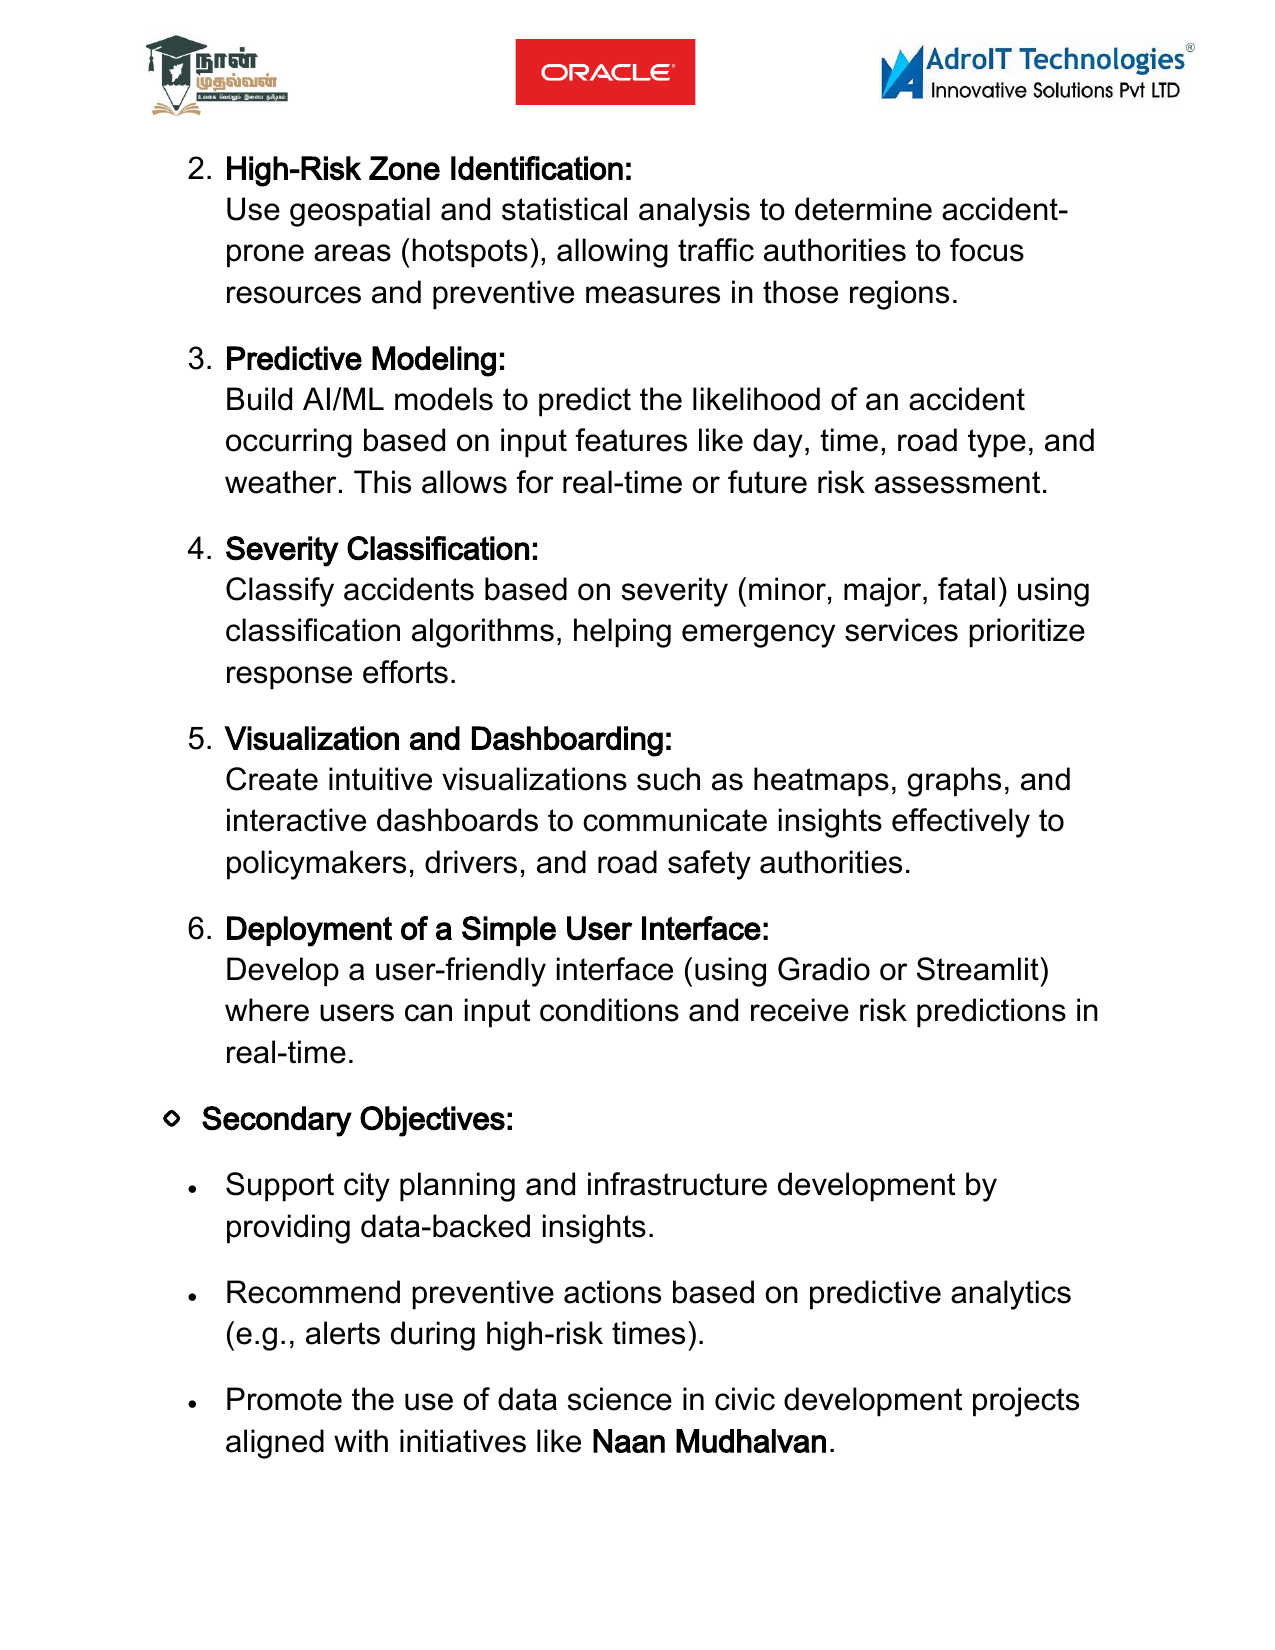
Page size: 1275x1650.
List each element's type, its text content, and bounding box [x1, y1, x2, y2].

list Severity Classification: Classify accidents based on severity (minor, major, fatal) using classification algorithms, helping emergency services prioritize response efforts. [187, 530, 1125, 690]
list Deployment of a Simple User Interface: Develop a user-friendly interface (using Gradio or Streamlit) where users can input conditions and receive risk predictions in real-time. [187, 910, 1125, 1070]
text 🔹 Secondary Objectives: [150, 1100, 1125, 1136]
list Support city planning and infrastructure development by providing data-backed insights. [187, 1166, 1125, 1243]
list Predictive Modeling: Build AI/ML models to predict the likelihood of an accident occurring based on input features like day, time, road type, and weather. This allows for real-time or future risk assessment. [187, 340, 1125, 500]
picture [878, 39, 1197, 105]
picture [515, 39, 696, 105]
list High-Risk Zone Identification: Use geospatial and statistical analysis to determine accident-prone areas (hotspots), allowing traffic authorities to focus resources and preventive measures in those regions. [187, 150, 1125, 310]
list Visualization and Dashboarding: Create intuitive visualizations such as heatmaps, graphs, and interactive dashboards to communicate insights effectively to policymakers, drivers, and road safety authorities. [187, 720, 1125, 880]
picture [140, 31, 290, 119]
list Promote the use of data science in civic development projects aligned with initiatives like Naan Mudhalvan. [187, 1381, 1125, 1458]
list Recommend preventive actions based on predictive analytics (e.g., alerts during high-risk times). [187, 1274, 1125, 1351]
